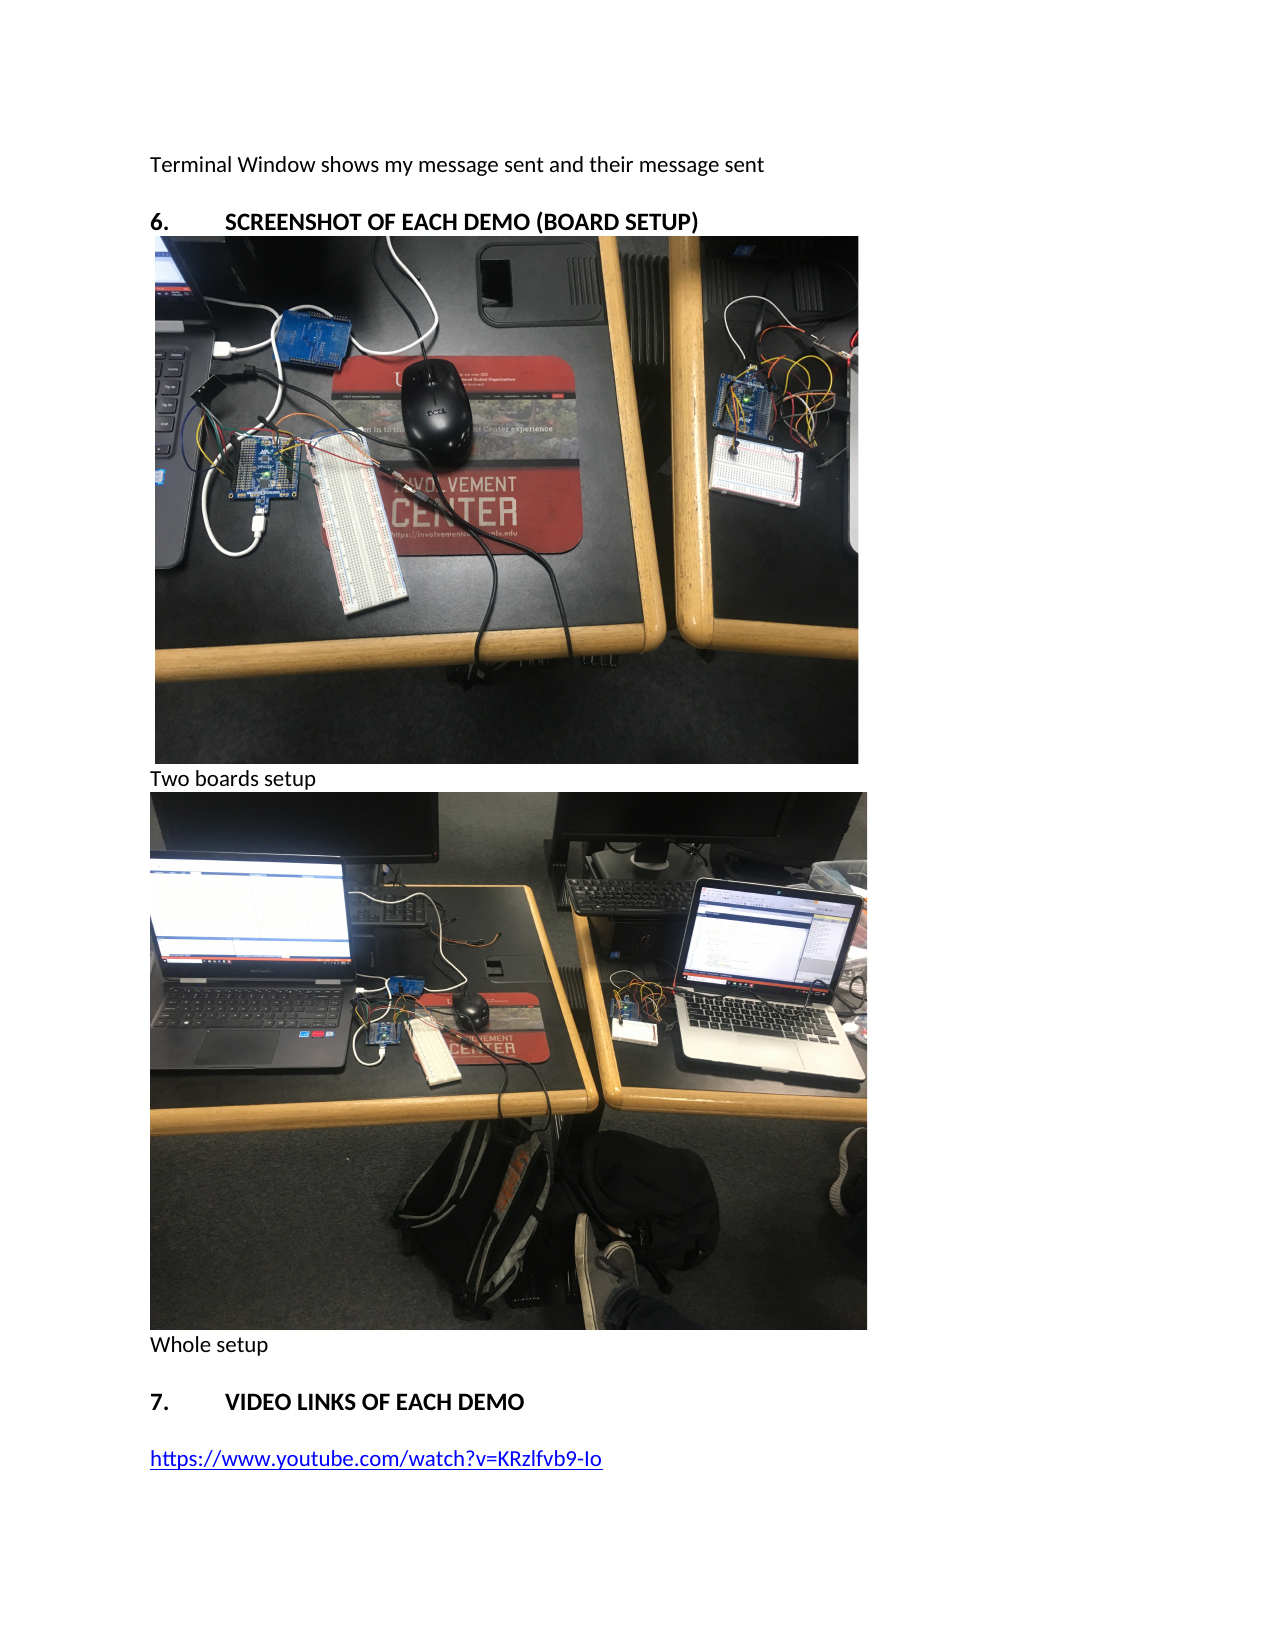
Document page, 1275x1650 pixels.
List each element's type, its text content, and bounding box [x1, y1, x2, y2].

list SCREENSHOT OF EACH DEMO (BOARD SETUP) [150, 206, 1125, 237]
picture [155, 236, 859, 764]
text https://www.youtube.com/watch?v=KRzlfvb9-Io [150, 1444, 1125, 1472]
text Whole setup [150, 1330, 1125, 1358]
text Terminal Window shows my message sent and their message sent [150, 150, 1125, 178]
list VIDEO LINKS OF EACH DEMO [150, 1386, 1125, 1416]
text Two boards setup [150, 764, 1125, 792]
picture [150, 792, 868, 1330]
